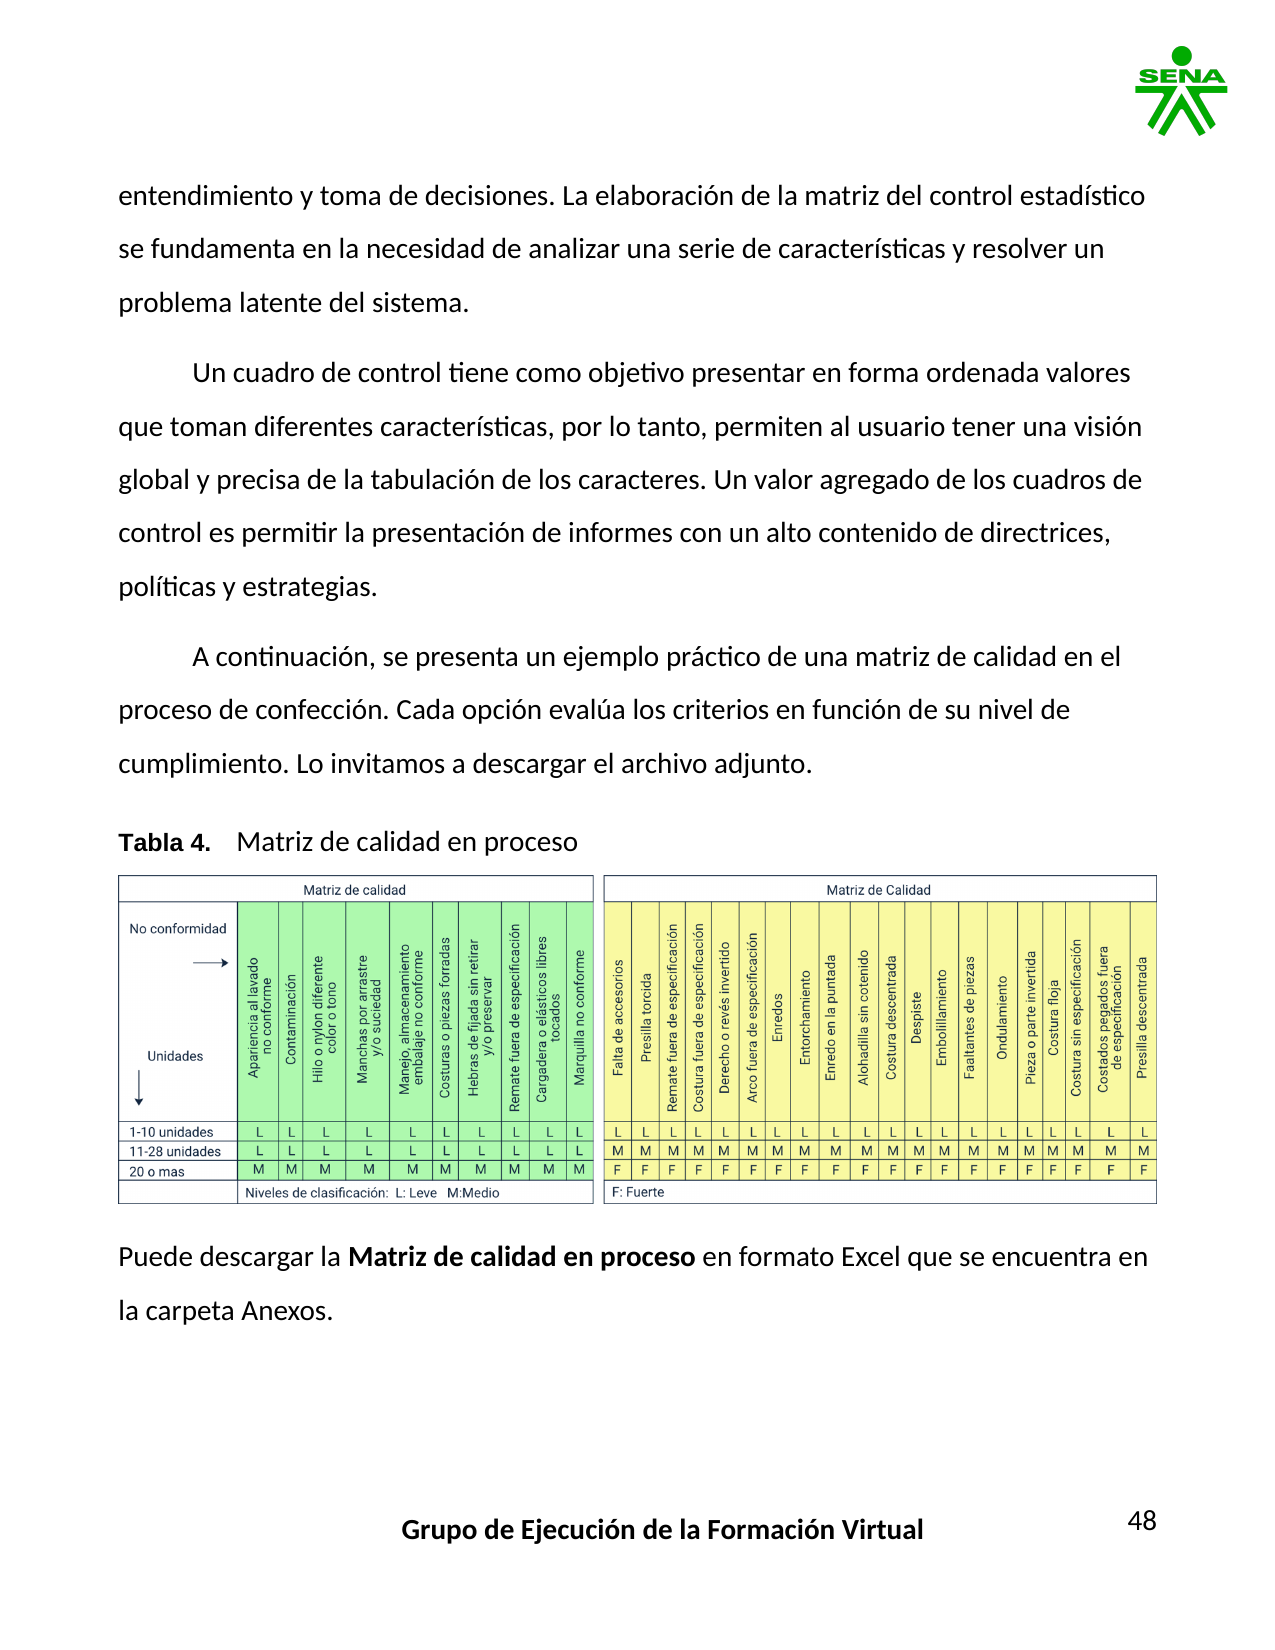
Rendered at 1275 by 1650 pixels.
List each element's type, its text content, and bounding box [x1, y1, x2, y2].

text Puede descargar la Matriz de calidad en proceso en formato Excel que se encuentra en la carpeta Anexos. [118, 1238, 1157, 1327]
picture [118, 875, 1157, 1204]
text Matriz de calidad en proceso [118, 823, 1157, 859]
text Un cuadro de control tiene como objetivo presentar en forma ordenada valores que toman diferentes características, por lo tanto, permiten al usuario tener una visión global y precisa de la tabulación de los caracteres. Un valor agregado de los cuadros de control es permitir la presentación de informes con un alto contenido de directrices, políticas y estrategias. [118, 354, 1157, 603]
picture [1135, 46, 1228, 136]
text A continuación, se presenta un ejemplo práctico de una matriz de calidad en el proceso de confección. Cada opción evalúa los criterios en función de su nivel de cumplimiento. Lo invitamos a descargar el archivo adjunto. [118, 638, 1157, 781]
